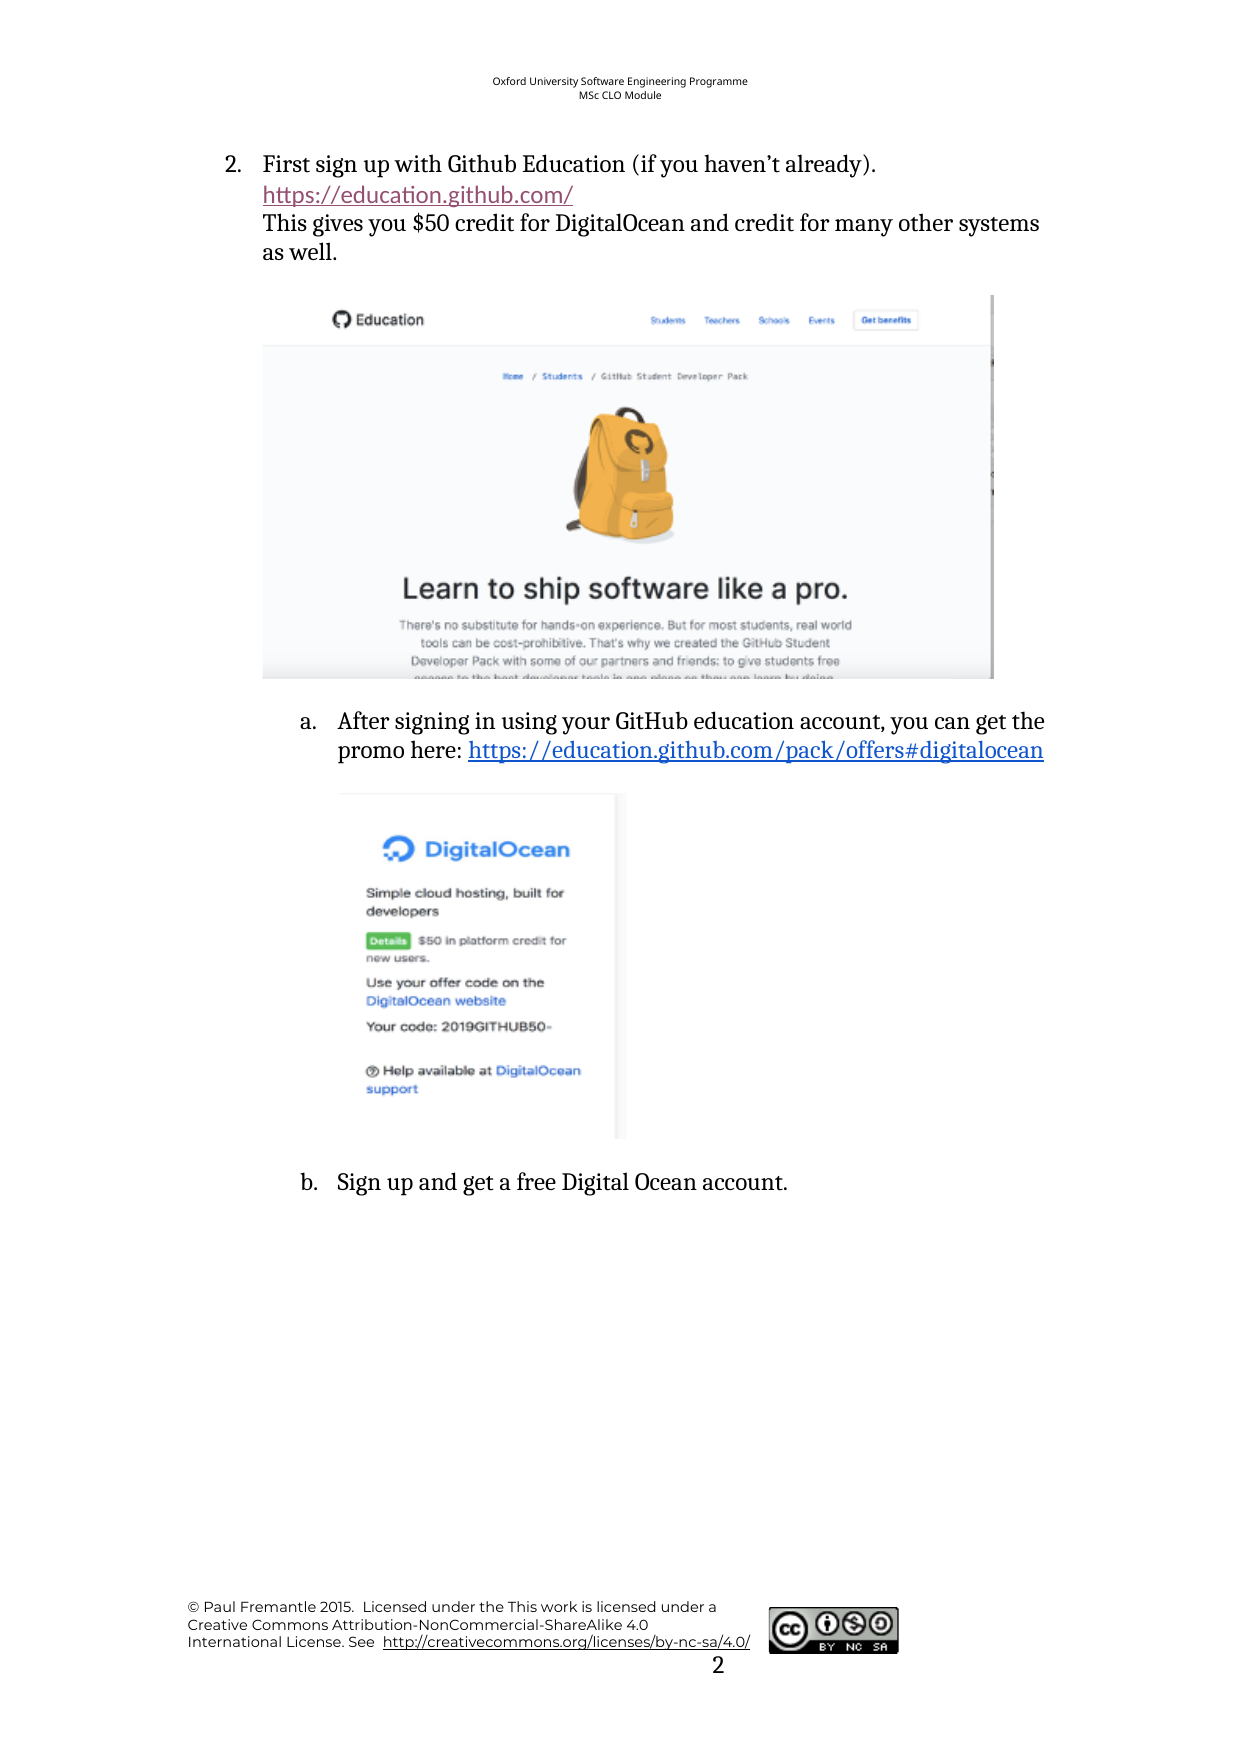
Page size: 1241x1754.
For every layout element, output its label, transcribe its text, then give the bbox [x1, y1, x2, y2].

list First sign up with Github Education (if you haven’t already). https://education.github.com/ This gives you $50 credit for DigitalOcean and credit for many other systems as well. [225, 150, 1053, 296]
picture [337, 793, 627, 1139]
picture [262, 295, 994, 679]
picture [768, 1607, 899, 1654]
list Sign up and get a free Digital Ocean account. [300, 1167, 1053, 1196]
